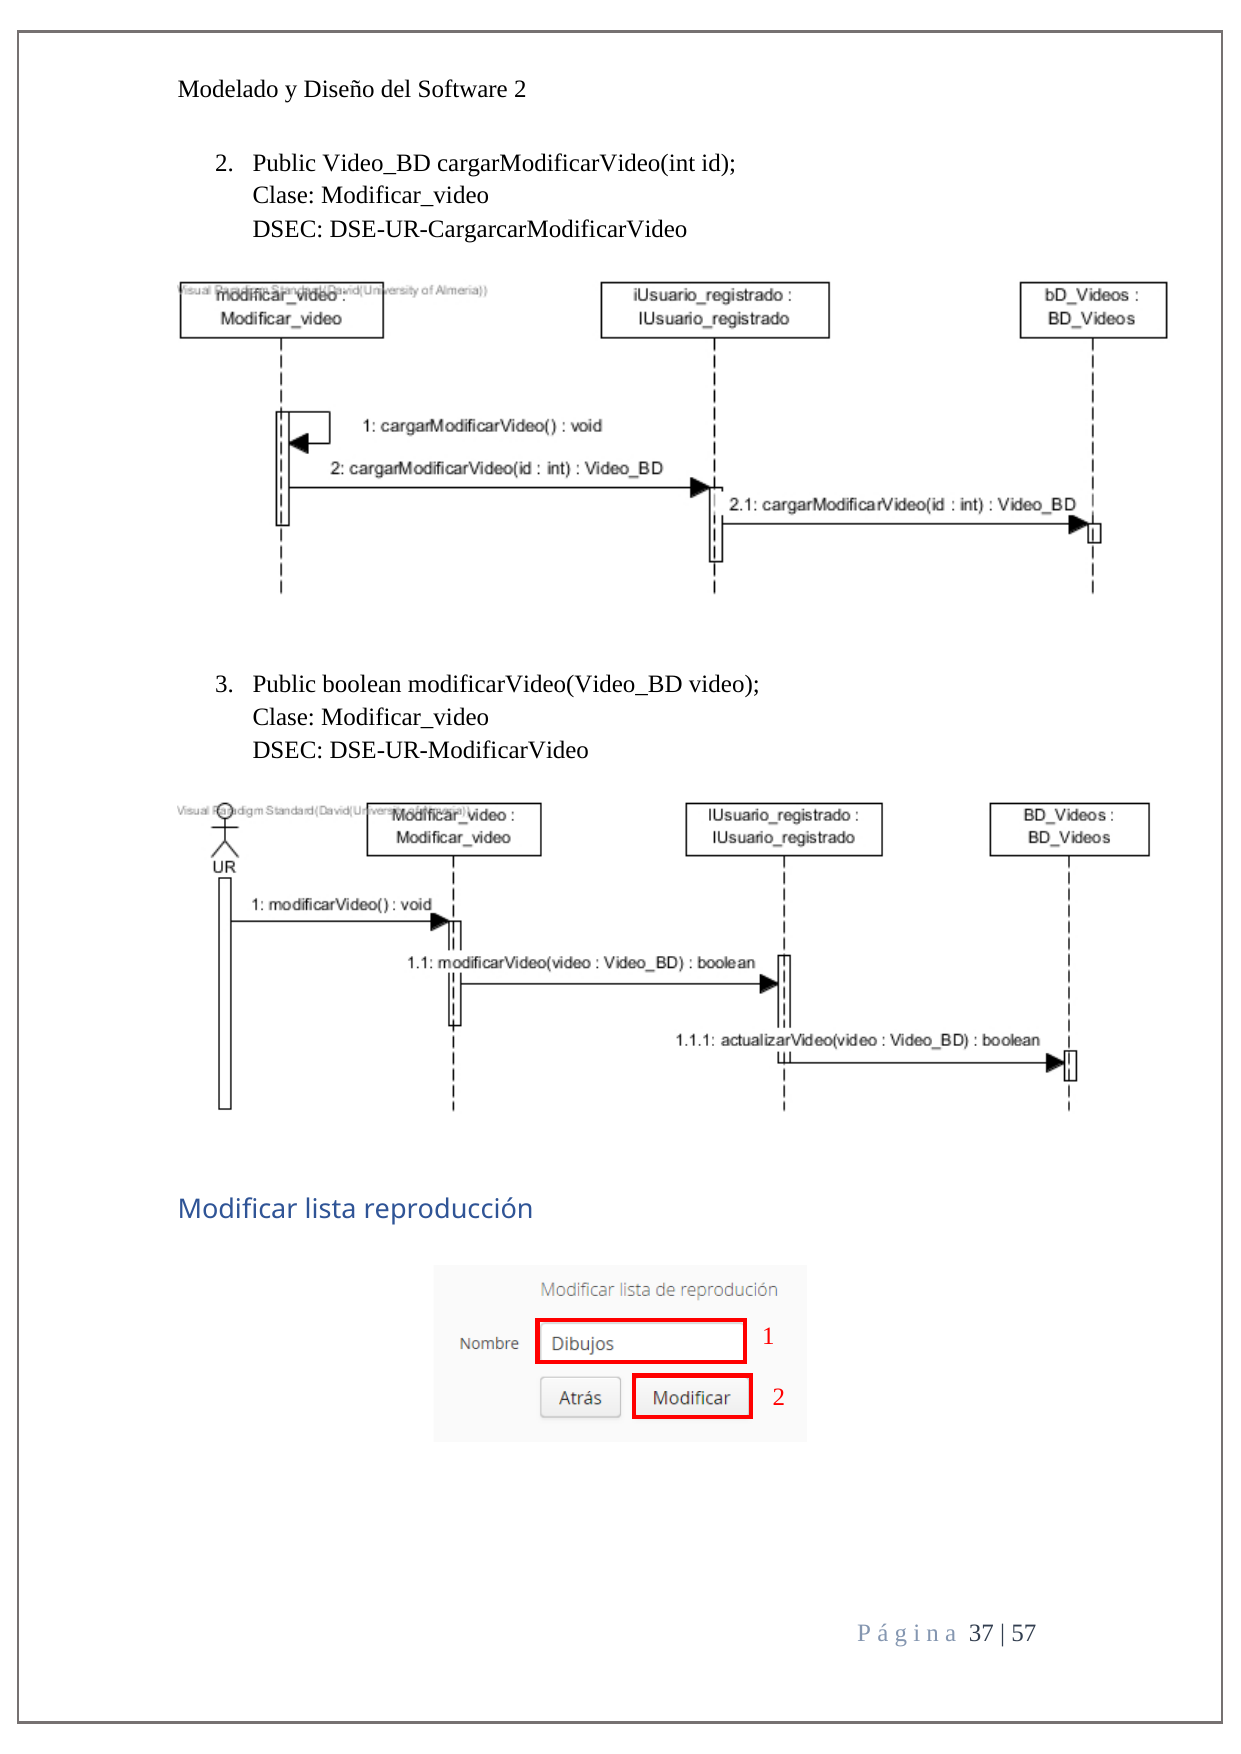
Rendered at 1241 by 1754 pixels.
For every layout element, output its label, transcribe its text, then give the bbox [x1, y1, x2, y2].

picture [177, 279, 1174, 599]
list Public boolean modificarVideo(Video_BD video); [215, 669, 1063, 697]
subtitle Modificar lista reproducción [177, 1190, 1063, 1227]
list Clase: Modificar_video [252, 181, 1063, 209]
picture [177, 800, 1156, 1116]
list DSEC: DSE-UR-CargarcarModificarVideo [252, 214, 1063, 242]
picture [433, 1265, 807, 1442]
list Public Video_BD cargarModificarVideo(int id); [215, 148, 1063, 176]
list DSEC: DSE-UR-ModificarVideo [252, 735, 1063, 763]
list Clase: Modificar_video [252, 702, 1063, 731]
